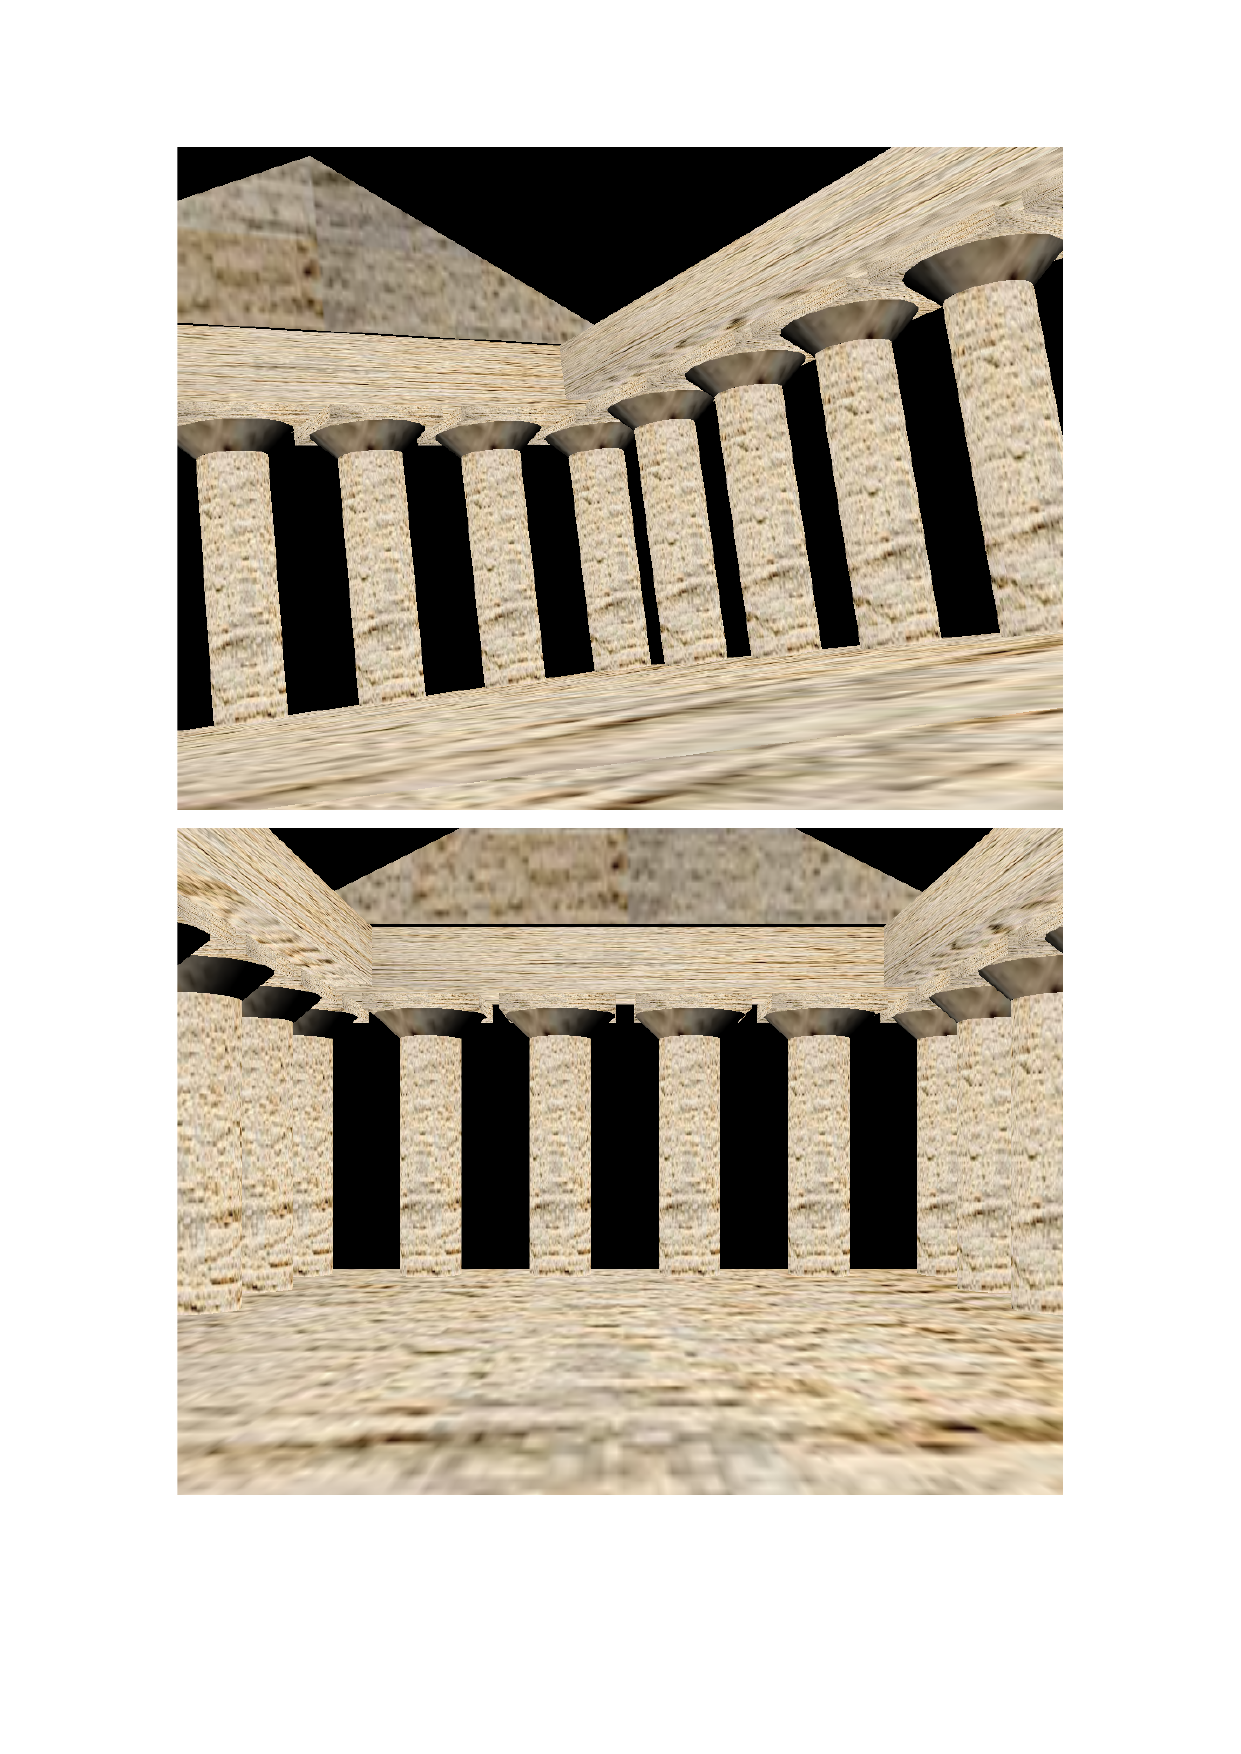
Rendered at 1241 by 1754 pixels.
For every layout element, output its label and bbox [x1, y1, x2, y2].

picture [177, 828, 1063, 1495]
picture [177, 147, 1063, 810]
